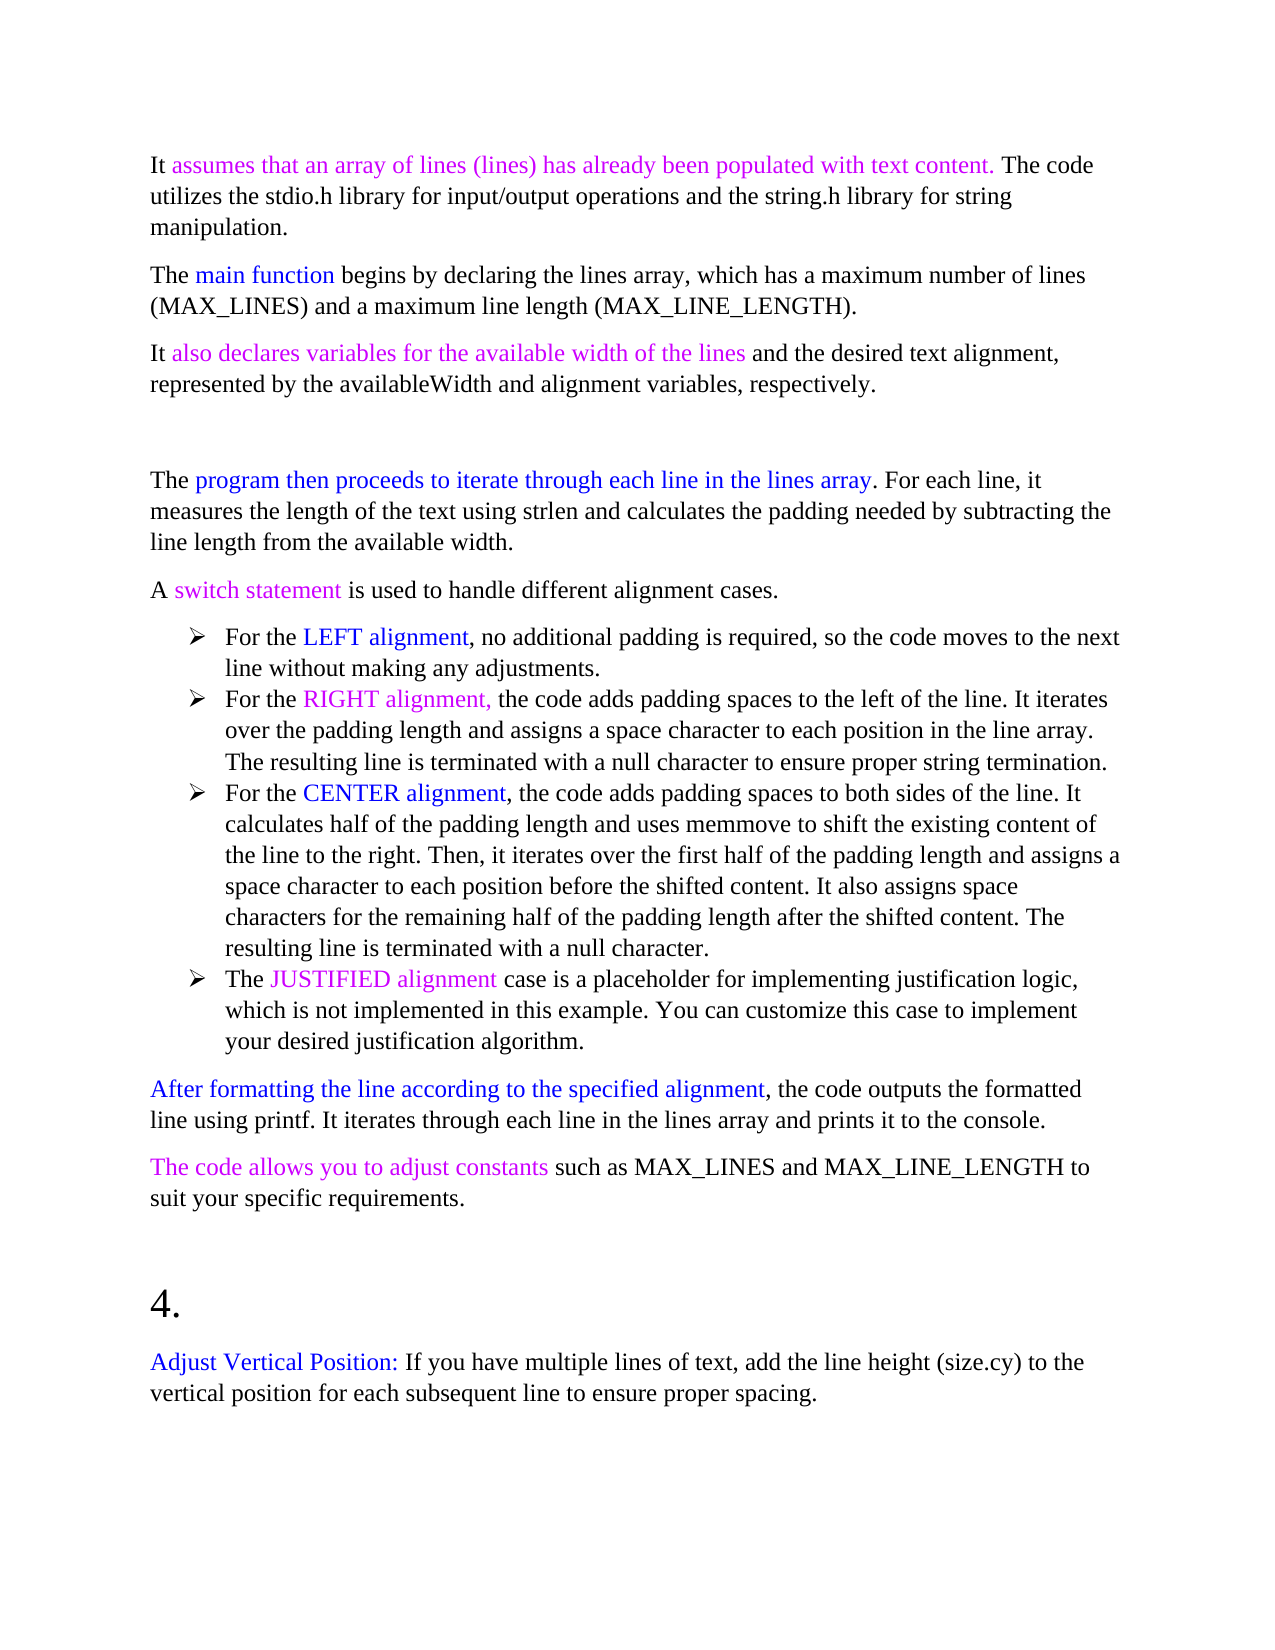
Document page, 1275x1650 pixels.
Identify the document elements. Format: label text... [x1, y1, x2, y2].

list For the RIGHT alignment, the code adds padding spaces to the left of the line. It iterates over the padding length and assigns a space character to each position in the line array. The resulting line is terminated with a null character to ensure proper string termination. [187, 684, 1125, 775]
text 4. [150, 1279, 1125, 1327]
text The program then proceeds to iterate through each line in the lines array. For each line, it measures the length of the text using strlen and calculates the padding needed by subtracting the line length from the available width. [150, 465, 1125, 556]
text It assumes that an array of lines (lines) has already been populated with text content. The code utilizes the stdio.h library for input/output operations and the string.h library for string manipulation. [150, 150, 1125, 241]
text After formatting the line according to the specified alignment, the code outputs the formatted line using printf. It iterates through each line in the lines array and prints it to the console. [150, 1074, 1125, 1133]
list For the CENTER alignment, the code adds padding spaces to both sides of the line. It calculates half of the padding length and uses memmove to shift the existing content of the line to the right. Then, it iterates over the first half of the padding length and assigns a space character to each position before the shifted content. It also assigns space characters for the remaining half of the padding length after the shifted content. The resulting line is terminated with a null character. [187, 778, 1125, 962]
text Adjust Vertical Position: If you have multiple lines of text, add the line height (size.cy) to the vertical position for each subsequent line to ensure proper spacing. [150, 1347, 1125, 1407]
text It also declares variables for the available width of the lines and the desired text alignment, represented by the availableWidth and alignment variables, respectively. [150, 338, 1125, 398]
text A switch statement is used to handle different alignment cases. [150, 575, 1125, 603]
text The main function begins by declaring the lines array, which has a maximum number of lines (MAX_LINES) and a maximum line length (MAX_LINE_LENGTH). [150, 260, 1125, 319]
text The code allows you to adjust constants such as MAX_LINES and MAX_LINE_LENGTH to suit your specific requirements. [150, 1152, 1125, 1212]
list For the LEFT alignment, no additional padding is required, so the code moves to the next line without making any adjustments. [187, 622, 1125, 682]
list The JUSTIFIED alignment case is a placeholder for implementing justification logic, which is not implemented in this example. You can customize this case to implement your desired justification algorithm. [187, 964, 1125, 1055]
